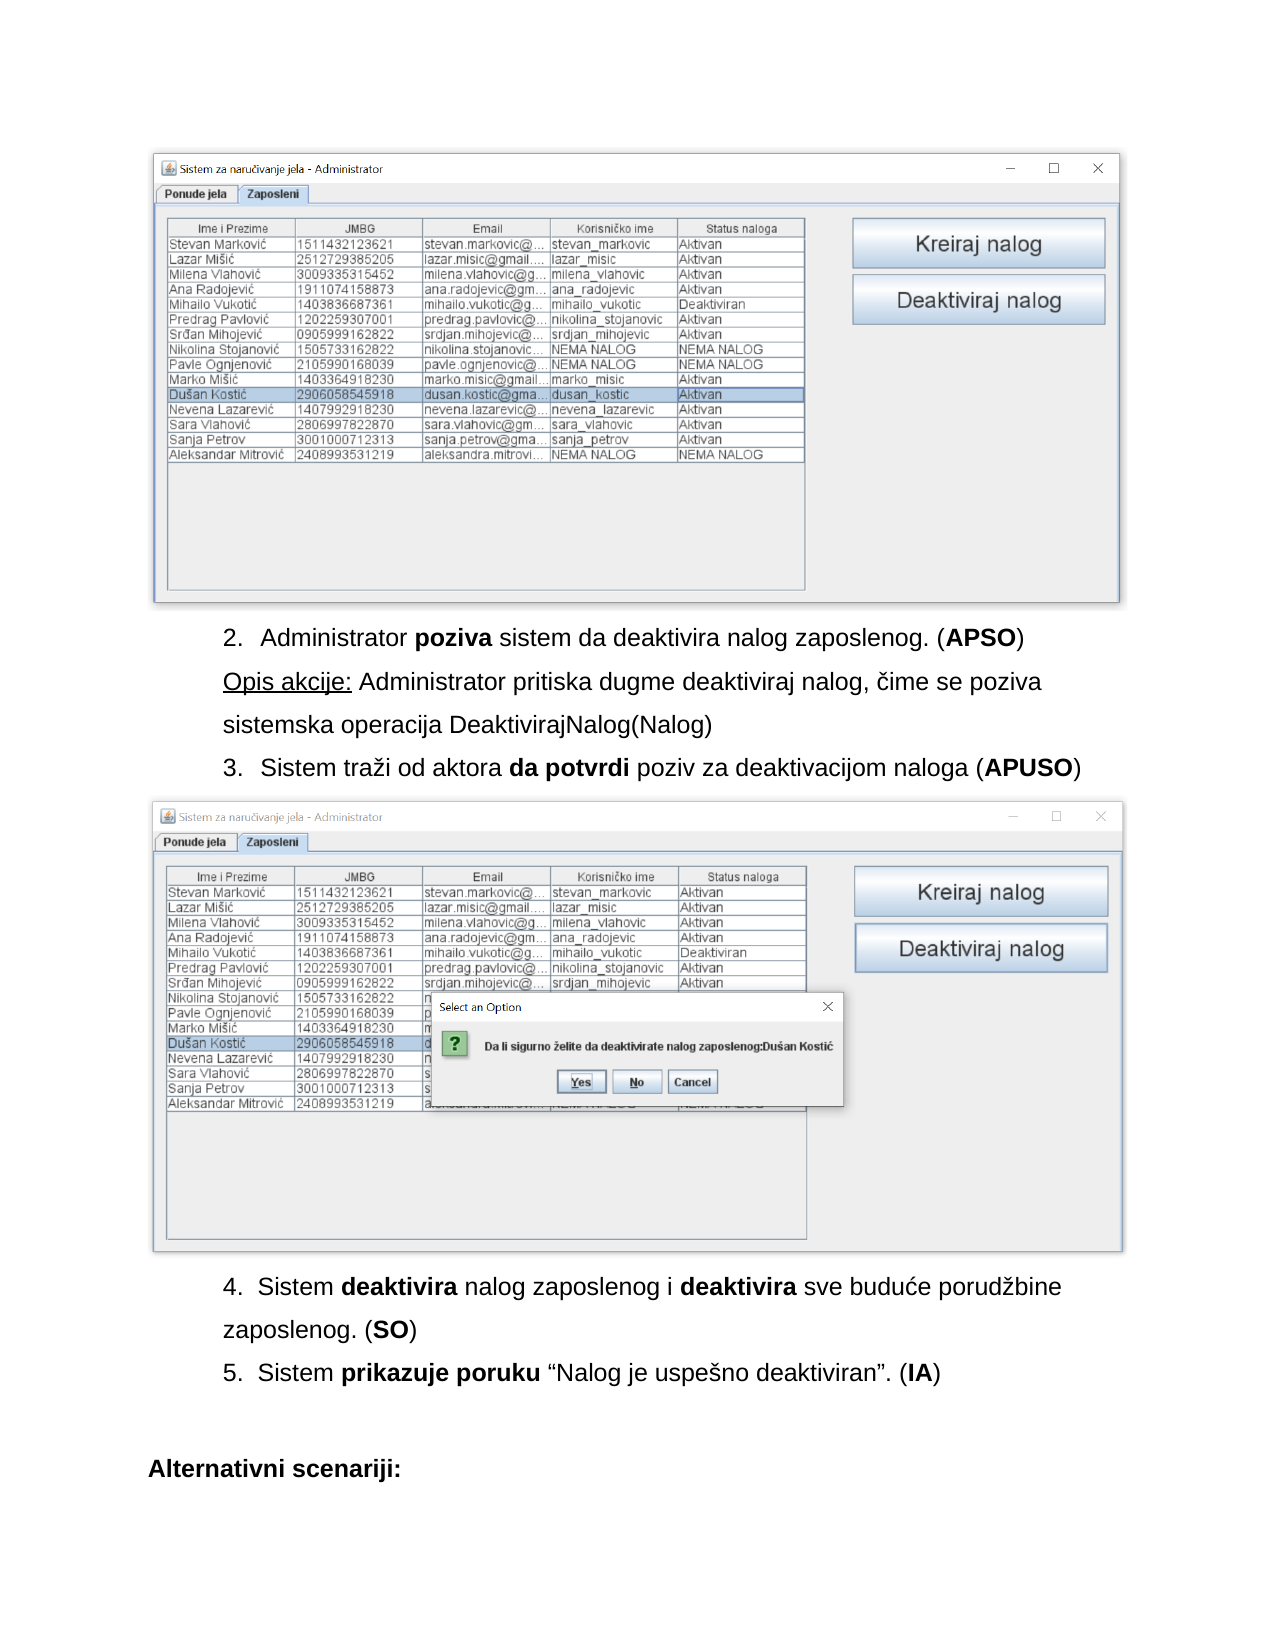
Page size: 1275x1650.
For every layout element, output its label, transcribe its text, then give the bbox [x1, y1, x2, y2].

text Alternativni scenariji: [148, 1454, 1127, 1483]
picture [147, 147, 1128, 611]
list Sistem traži od aktora da potvrdi poziv za deaktivacijom naloga (APUSO) [223, 753, 1127, 781]
text Opis akcije: Administrator pritiska dugme deaktiviraj nalog, čime se poziva sistemska operacija DeaktivirajNalog(Nalog) [223, 666, 1127, 738]
text 4. Sistem deaktivira nalog zaposlenog i deaktivira sve buduće porudžbine zaposlenog. (SO) [223, 1272, 1127, 1344]
picture [147, 795, 1128, 1259]
text 5. Sistem prikazuje poruku “Nalog je uspešno deaktiviran”. (IA) [223, 1358, 1127, 1387]
list Administrator poziva sistem da deaktivira nalog zaposlenog. (APSO) [223, 623, 1127, 652]
